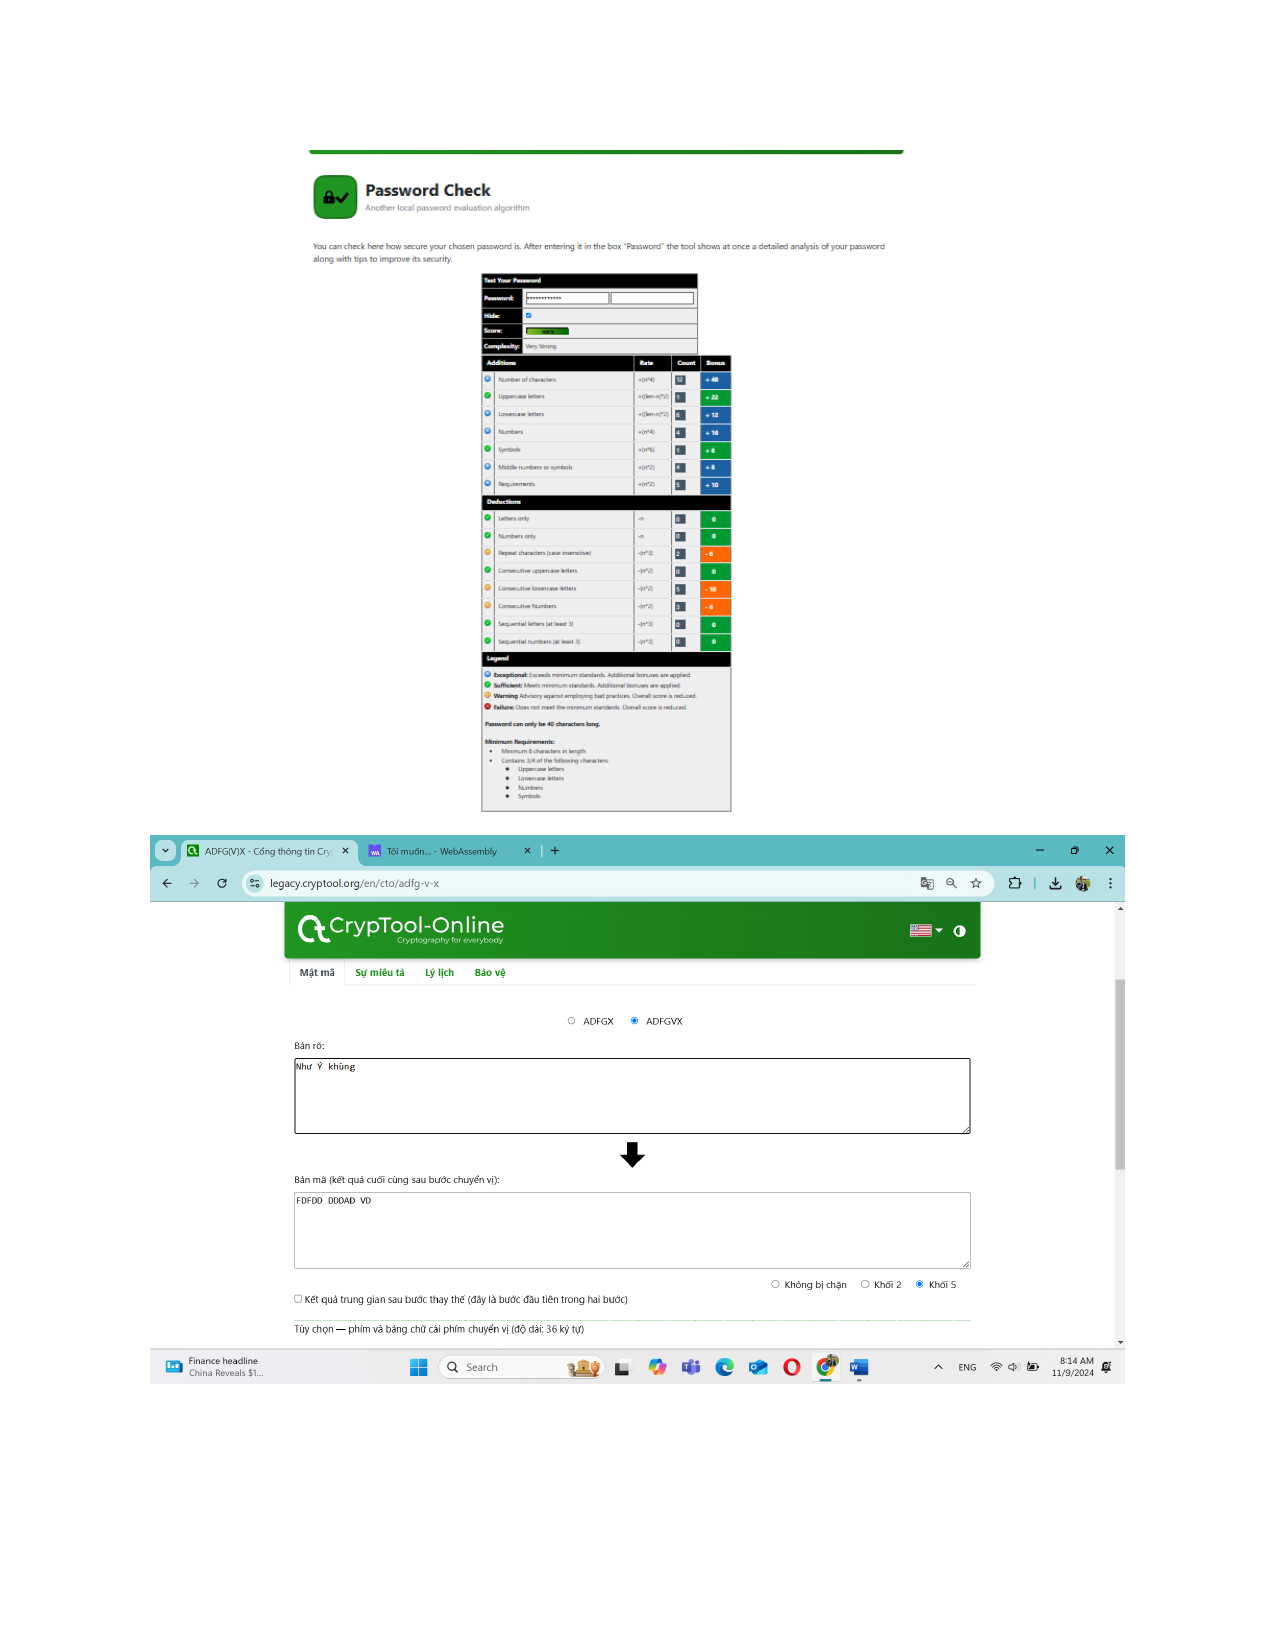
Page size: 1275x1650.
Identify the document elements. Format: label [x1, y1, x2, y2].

picture [150, 150, 1067, 817]
picture [150, 835, 1125, 1384]
